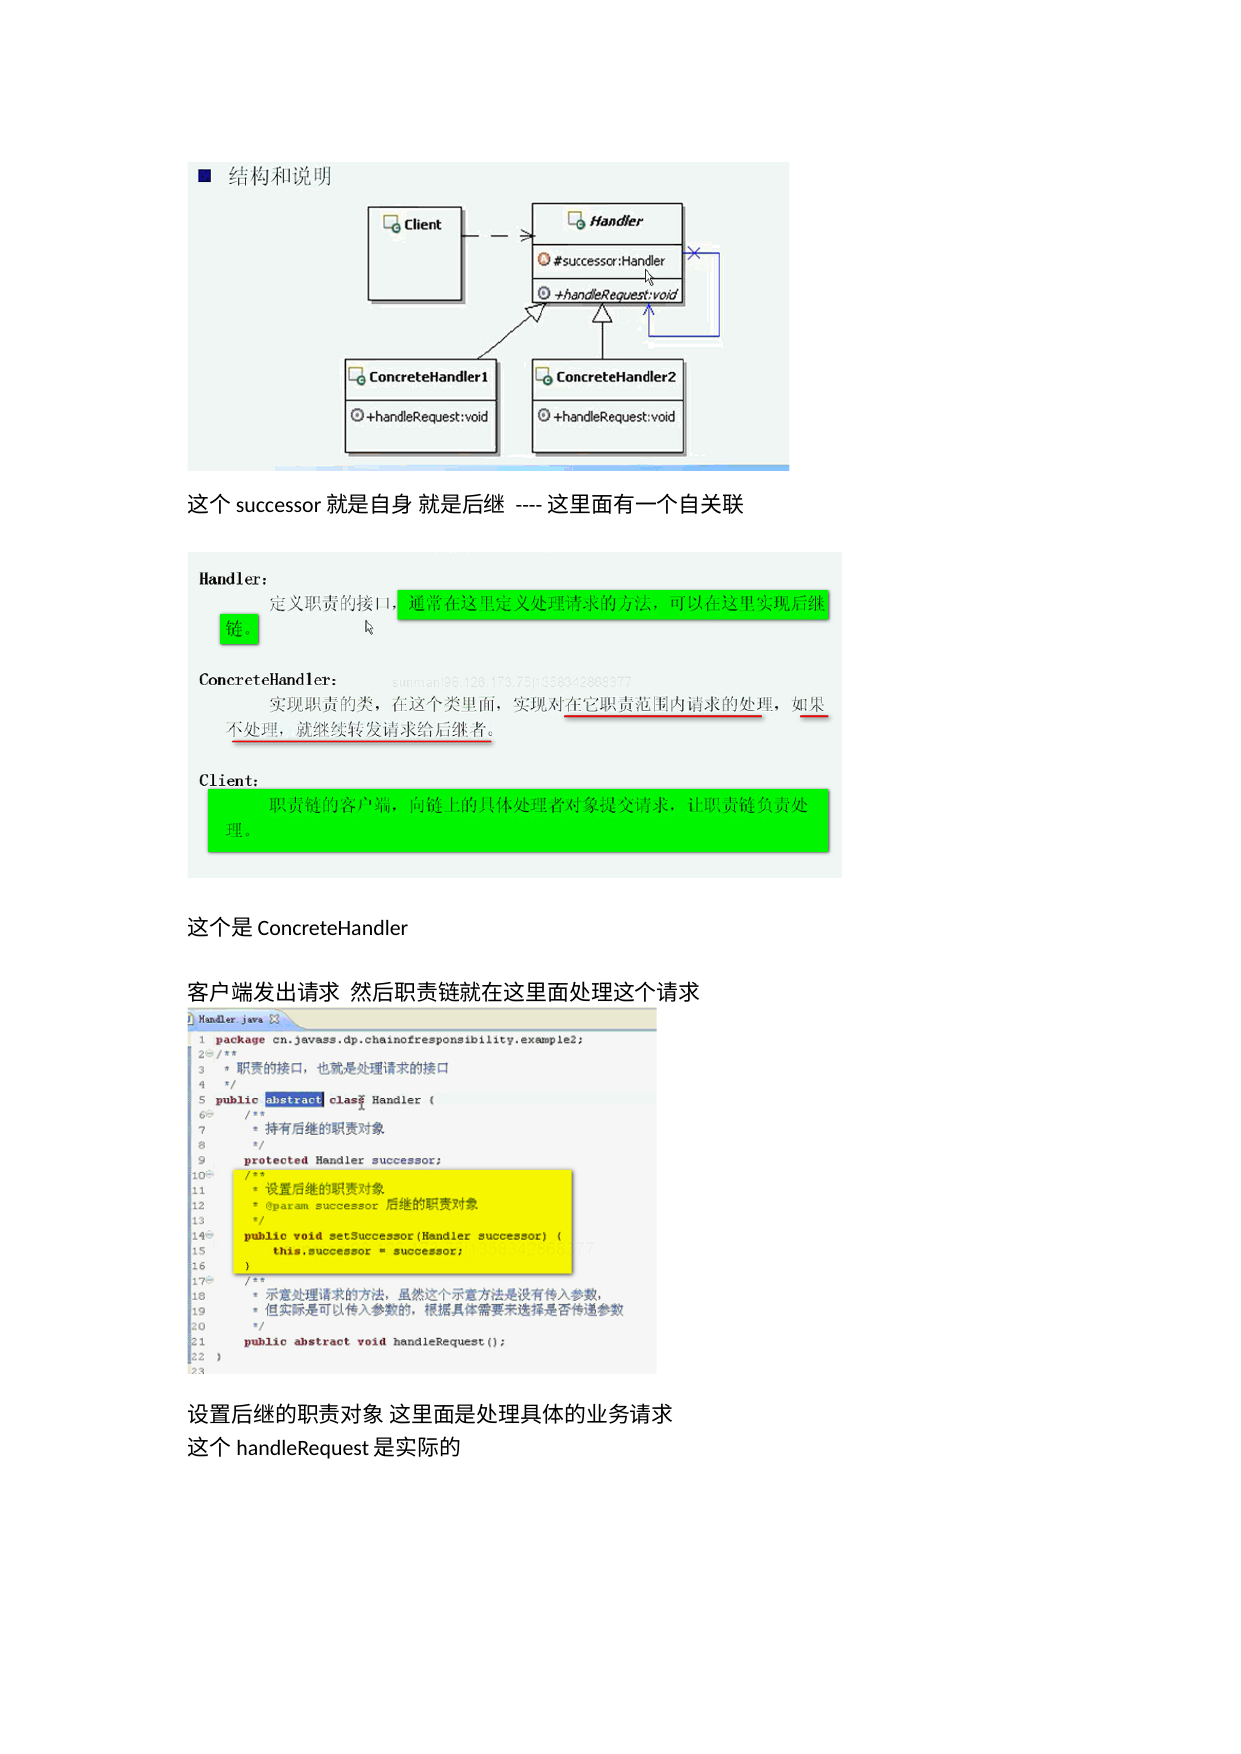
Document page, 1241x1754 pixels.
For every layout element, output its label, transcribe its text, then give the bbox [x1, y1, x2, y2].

text 这个 handleRequest是实际的 [187, 1429, 1053, 1462]
text 这个是ConcreteHandler [187, 909, 1053, 942]
picture [187, 162, 790, 471]
text 客户端发出请求 然后职责链就在这里面处理这个请求 [187, 974, 1053, 1007]
text 设置后继的职责对象 这里面是处理具体的业务请求 [187, 1397, 1053, 1429]
text 这个successor就是自身 就是后继 ---- 这里面有一个自关联 [187, 487, 1053, 519]
picture [187, 552, 843, 878]
picture [187, 1007, 657, 1374]
